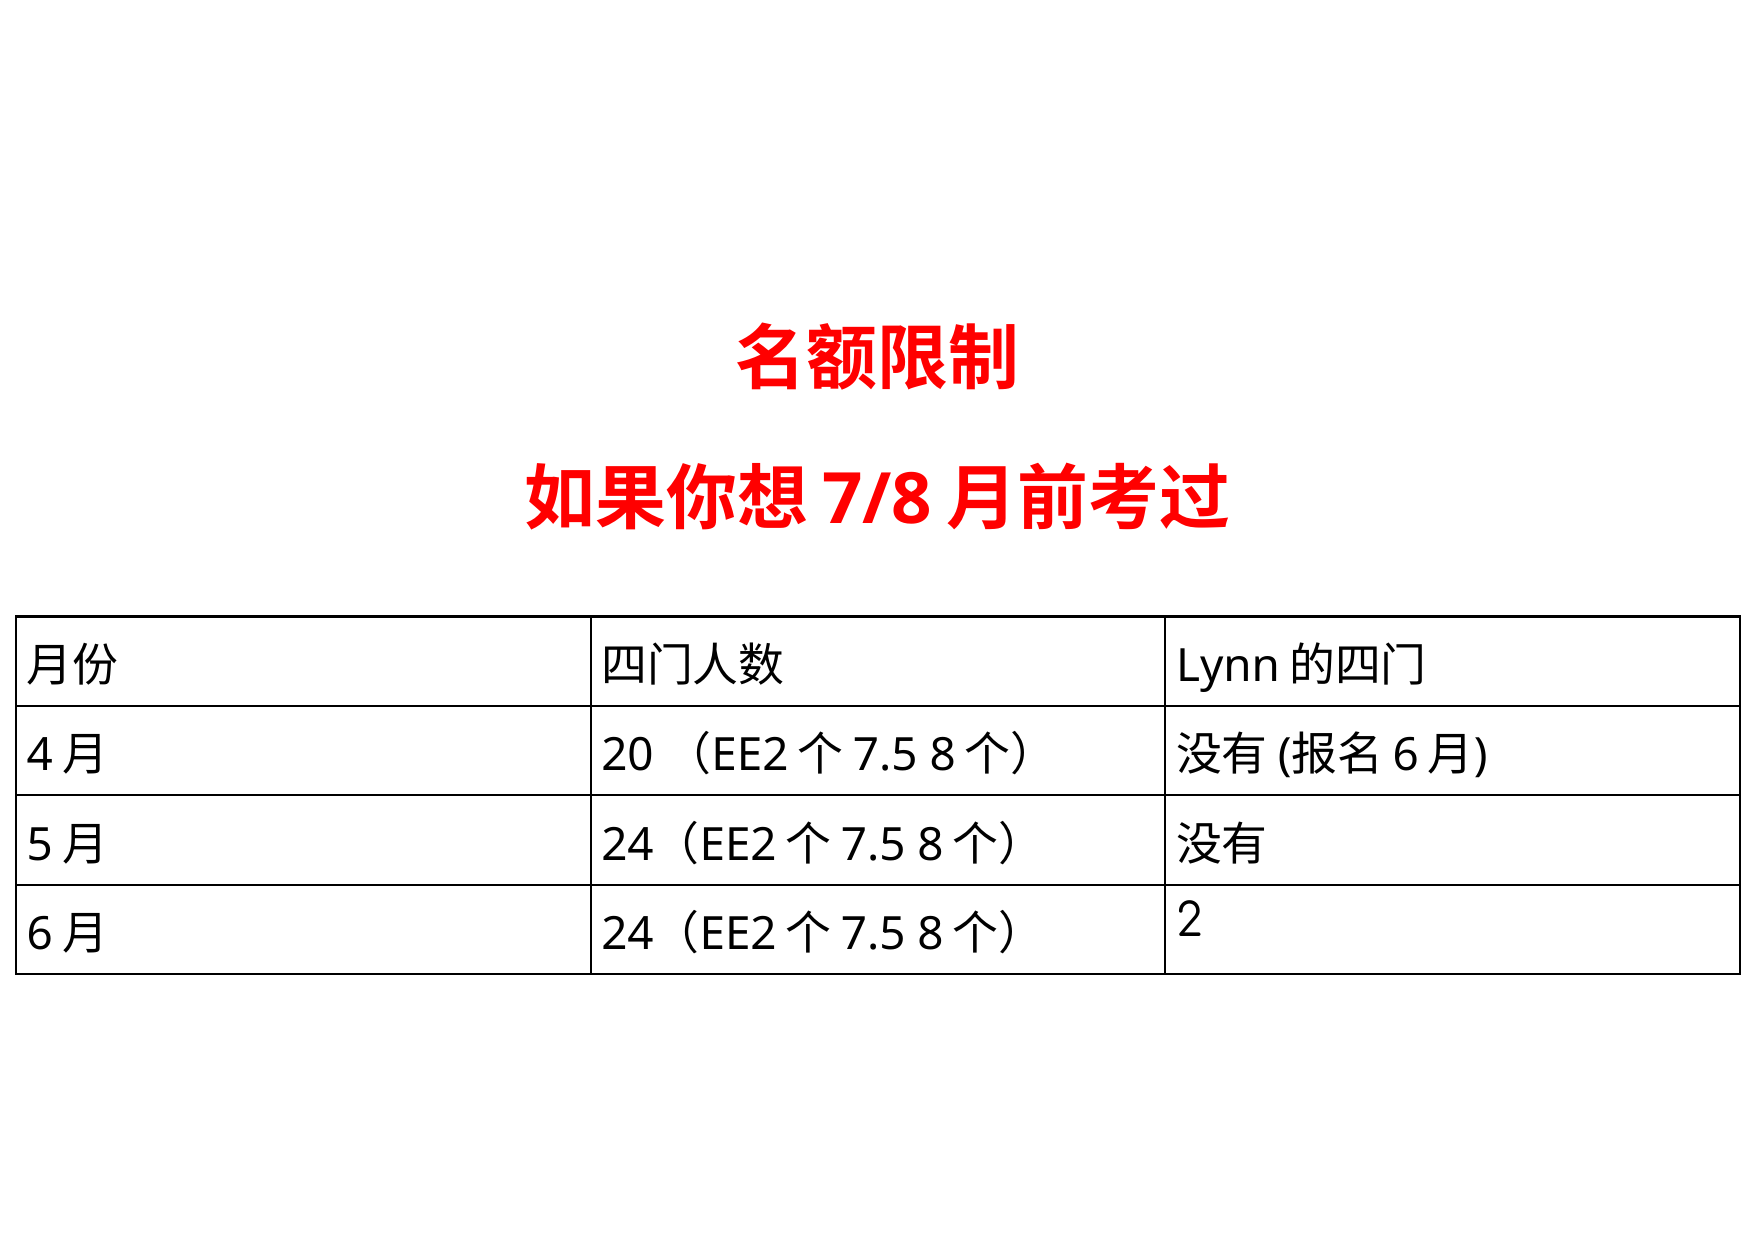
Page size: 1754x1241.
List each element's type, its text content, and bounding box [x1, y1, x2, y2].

table_cell 6月 [17, 886, 590, 973]
table_header 月份 [17, 618, 590, 705]
table_header 四门人数 [592, 618, 1164, 705]
table_cell 没有 [1166, 796, 1739, 884]
table_cell 24（EE2个7.5 8个） [592, 796, 1164, 884]
table_cell 24（EE2个7.5 8个） [592, 886, 1164, 973]
table_header Lynn的四门 [1166, 618, 1739, 705]
table_cell 没有 (报名6月) [1166, 707, 1739, 794]
subtitle 名额限制 [15, 301, 1739, 404]
table_cell 20 （EE2个7.5 8个） [592, 707, 1164, 794]
table_cell 2 [1166, 886, 1739, 973]
table_cell 5月 [17, 796, 590, 884]
table_cell 4月 [17, 707, 590, 794]
subtitle 如果你想7/8月前考过 [15, 441, 1739, 544]
